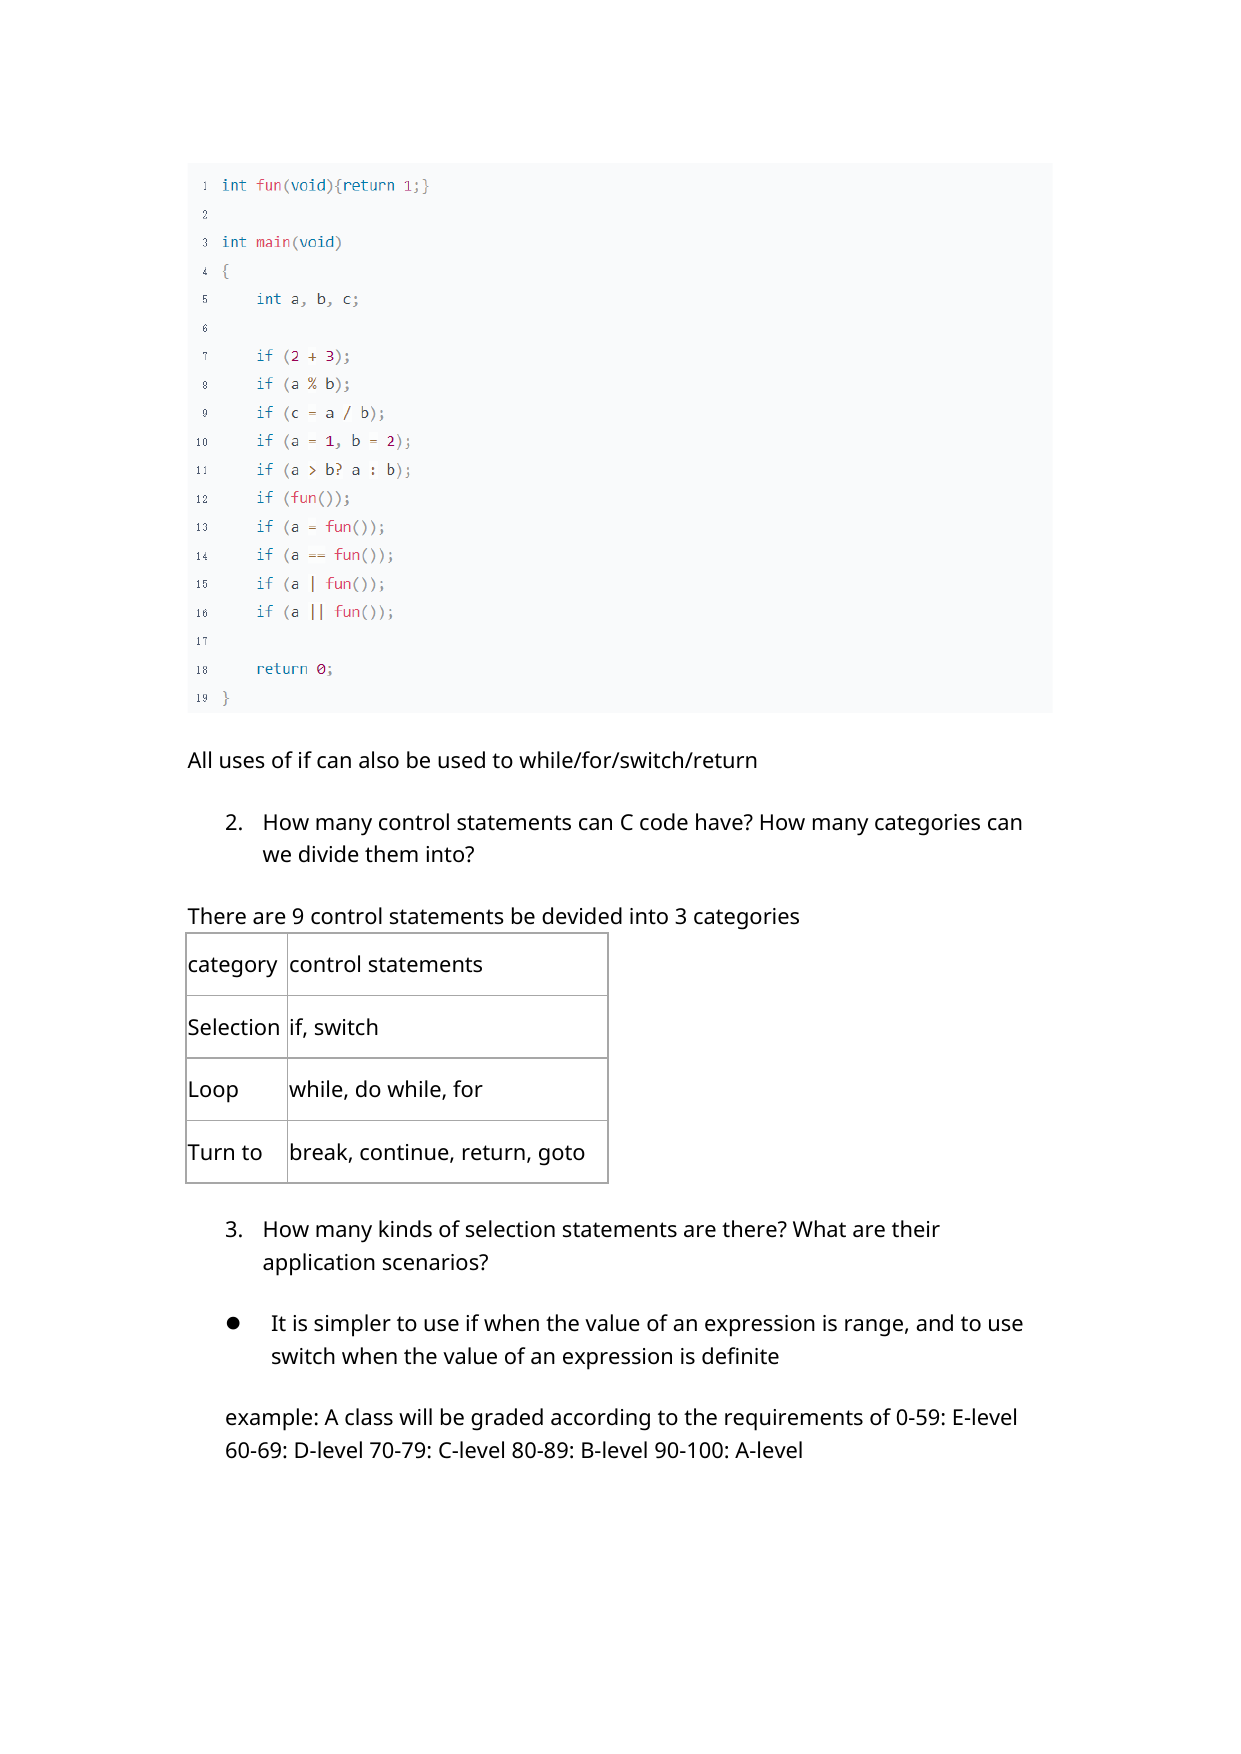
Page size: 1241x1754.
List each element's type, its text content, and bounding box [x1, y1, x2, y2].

text There are 9 control statements be devided into 3 categories [187, 899, 1053, 932]
list How many control statements can C code have? How many categories can we divide them into? [225, 805, 1053, 870]
picture [187, 163, 1053, 713]
table_cell if, switch [288, 996, 607, 1057]
text All uses of if can also be used to while/for/switch/return [187, 744, 1053, 776]
table_header category [187, 934, 287, 994]
table_cell Turn to [187, 1121, 287, 1182]
table_cell break, continue, return, goto [288, 1121, 607, 1182]
table_cell while, do while, for [288, 1059, 607, 1119]
text example: A class will be graded according to the requirements of 0-59: E-level 60-69: D-level 70-79: C-level 80-89: B-level 90-100: A-level [225, 1401, 1053, 1466]
list How many kinds of selection statements are there? What are their application scenarios? [225, 1213, 1053, 1278]
list It is simpler to use if when the value of an expression is range, and to use switch when the value of an expression is definite [225, 1307, 1053, 1372]
table_header control statements [288, 934, 607, 994]
table_cell Selection [187, 996, 287, 1057]
table_cell Loop [187, 1059, 287, 1119]
